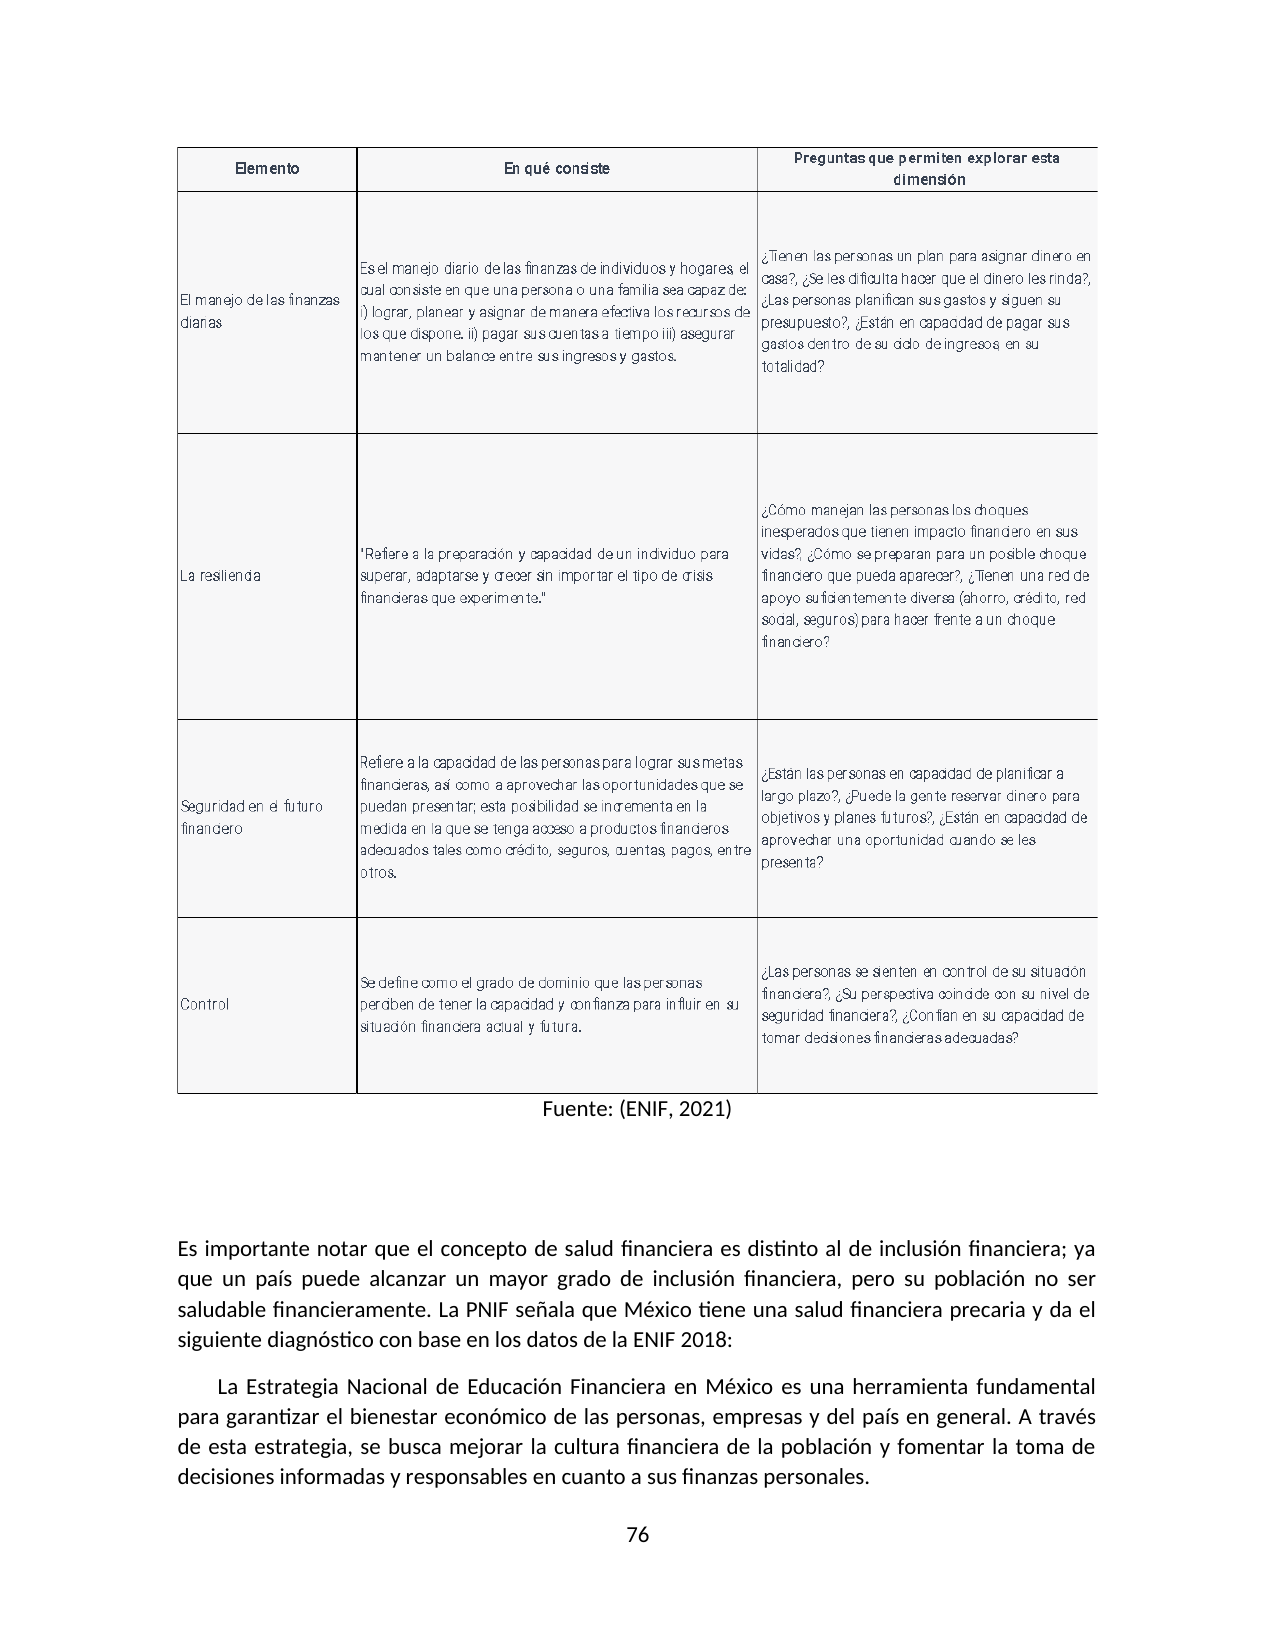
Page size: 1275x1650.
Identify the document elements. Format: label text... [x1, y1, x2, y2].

text La Estrategia Nacional de Educación Financiera en México es una herramienta fundamental para garantizar el bienestar económico de las personas, empresas y del país en general. A través de esta estrategia, se busca mejorar la cultura financiera de la población y fomentar la toma de decisiones informadas y responsables en cuanto a sus finanzas personales. [177, 1372, 1098, 1490]
picture [177, 147, 1098, 1094]
text Es importante notar que el concepto de salud financiera es distinto al de inclusión financiera; ya que un país puede alcanzar un mayor grado de inclusión financiera, pero su población no ser saludable financieramente. La PNIF señala que México tiene una salud financiera precaria y da el siguiente diagnóstico con base en los datos de la ENIF 2018: [177, 1234, 1098, 1353]
text Fuente: (ENIF, 2021) [177, 1094, 1098, 1122]
